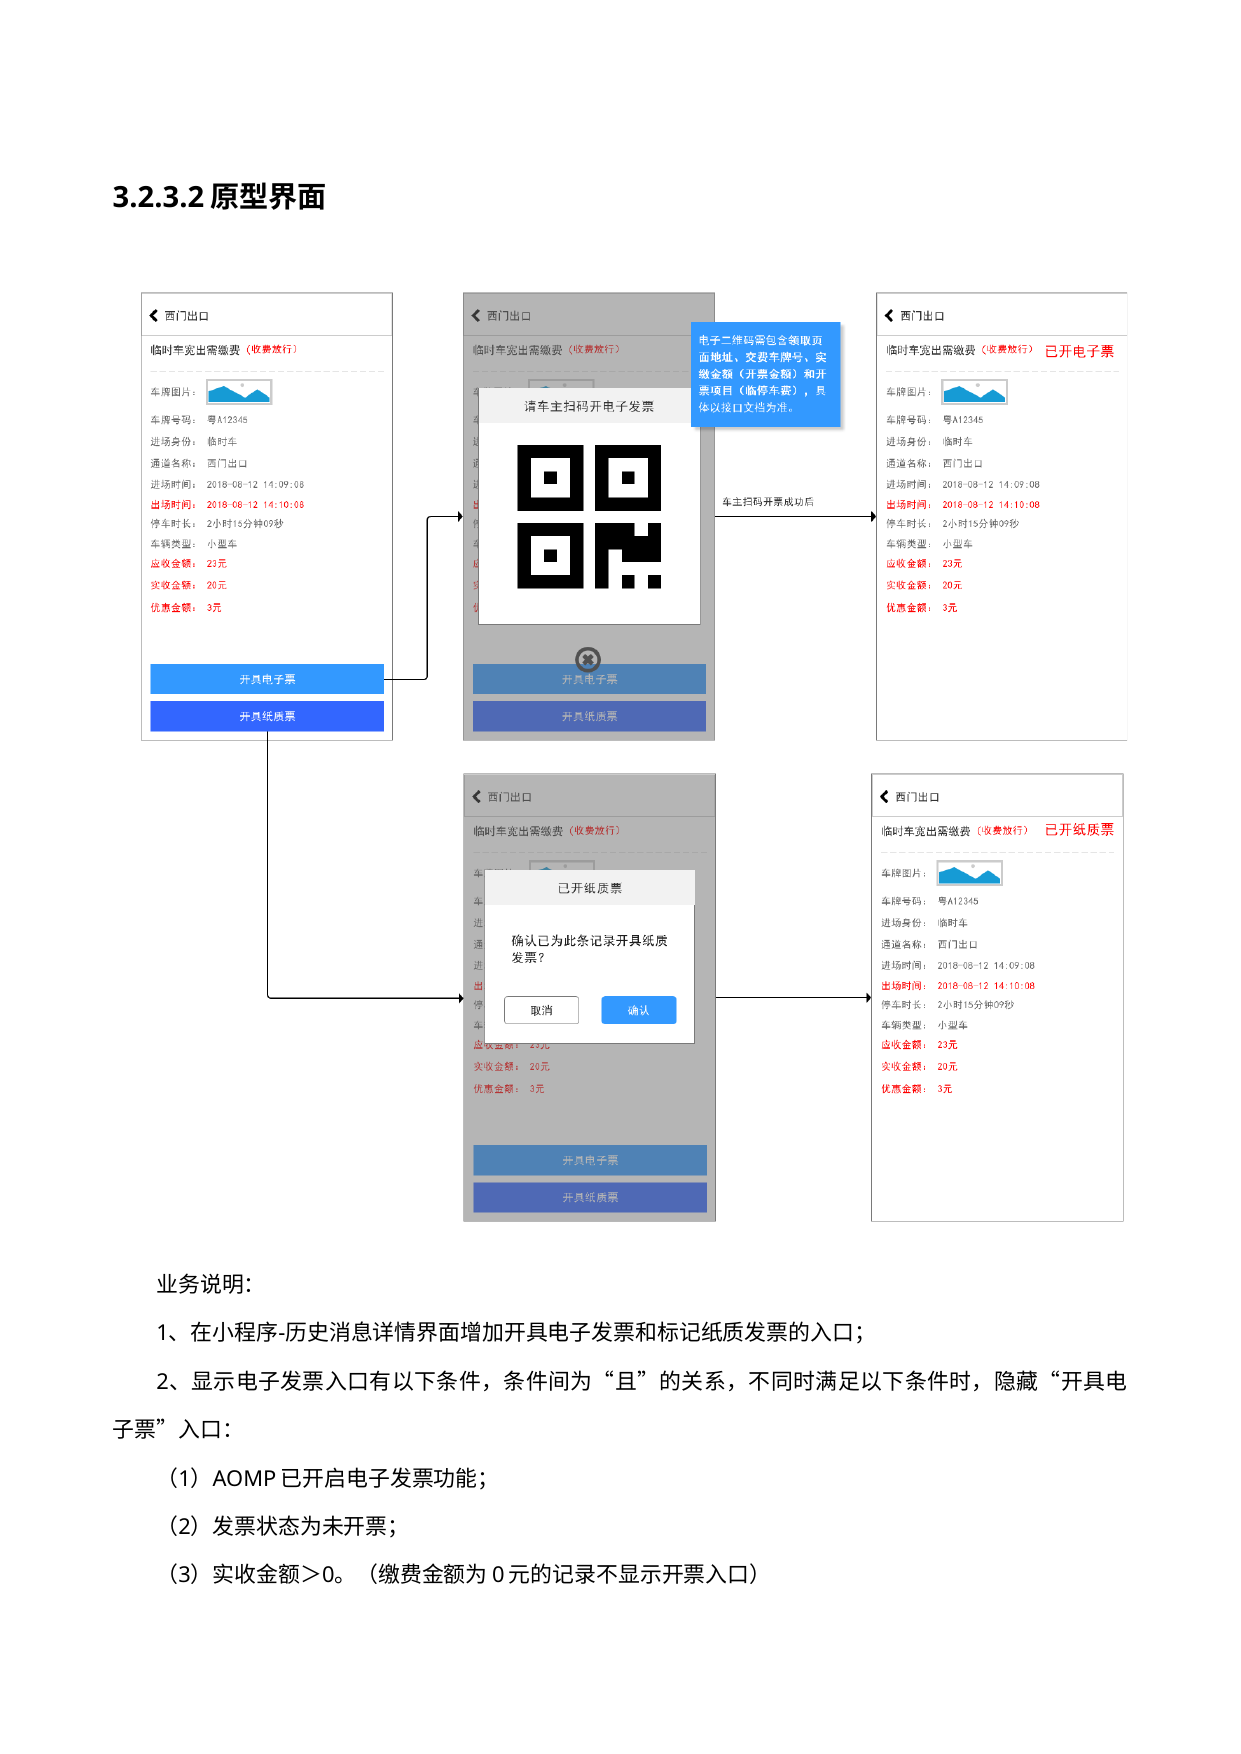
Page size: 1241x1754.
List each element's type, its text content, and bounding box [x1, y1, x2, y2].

list 业务说明： [112, 1267, 1128, 1299]
list 1、在小程序-历史消息详情界面增加开具电子发票和标记纸质发票的入口； [112, 1315, 1128, 1347]
picture [113, 278, 1128, 1222]
list （2）发票状态为未开票； [112, 1509, 1128, 1541]
list （1）AOMP已开启电子发票功能； [112, 1460, 1128, 1493]
list （3）实收金额＞0。（缴费金额为0元的记录不显示开票入口） [112, 1557, 1128, 1589]
list 2、显示电子发票入口有以下条件，条件间为“且”的关系，不同时满足以下条件时，隐藏“开具电子票”入口： [112, 1363, 1128, 1444]
subtitle 3.2.3.2原型界面 [112, 162, 1128, 227]
